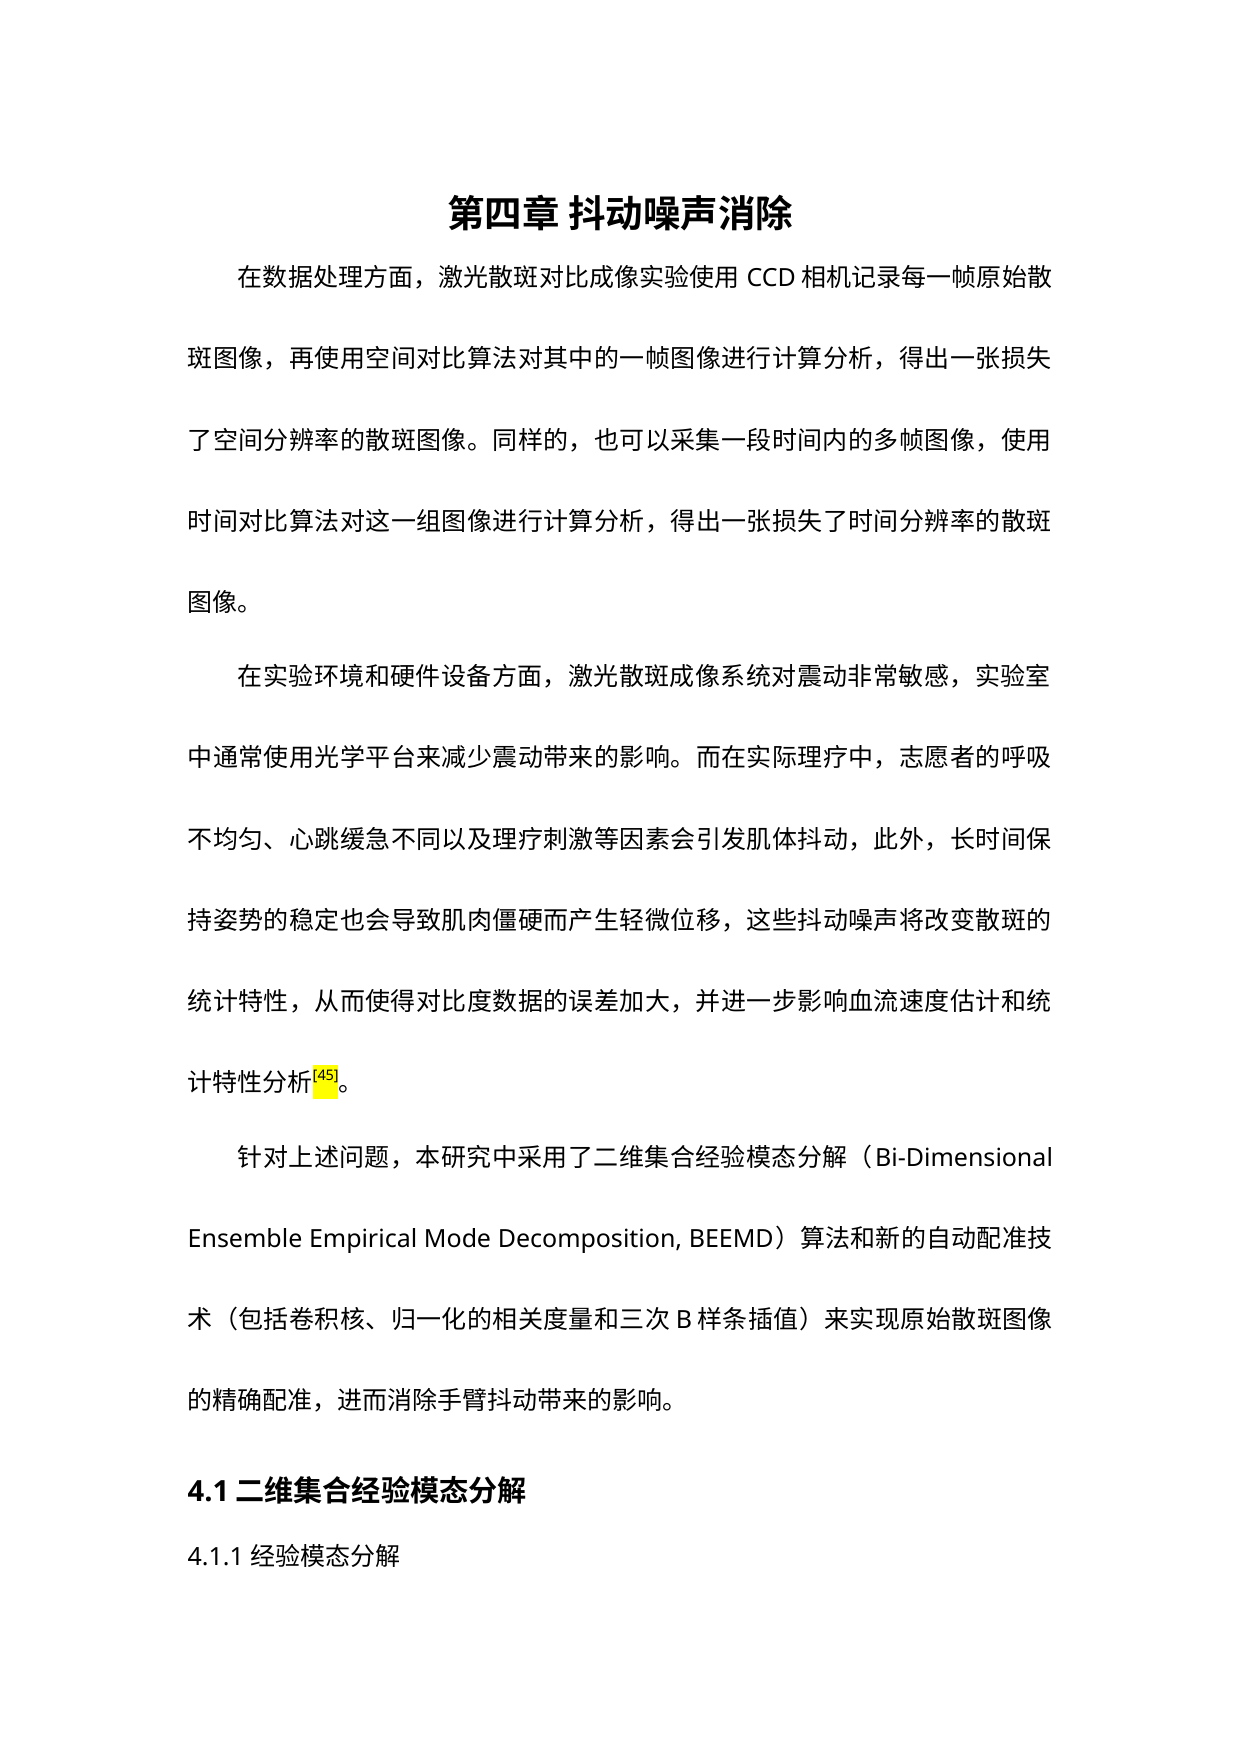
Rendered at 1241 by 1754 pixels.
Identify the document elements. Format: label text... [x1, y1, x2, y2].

text 4.1二维集合经验模态分解 [187, 1457, 1053, 1522]
text 针对上述问题，本研究中采用了二维集合经验模态分解（Bi-Dimensional Ensemble Empirical Mode Decomposition, BEEMD）算法和新的自动配准技术（包括卷积核、归一化的相关度量和三次B样条插值）来实现原始散斑图像的精确配准，进而消除手臂抖动带来的影响。 [187, 1123, 1053, 1431]
text 在实验环境和硬件设备方面，激光散斑成像系统对震动非常敏感，实验室中通常使用光学平台来减少震动带来的影响。而在实际理疗中，志愿者的呼吸不均匀、心跳缓急不同以及理疗刺激等因素会引发肌体抖动，此外，长时间保持姿势的稳定也会导致肌肉僵硬而产生轻微位移，这些抖动噪声将改变散斑的统计特性，从而使得对比度数据的误差加大，并进一步影响血流速度估计和统计特性分析[45]。 [187, 642, 1053, 1113]
text 在数据处理方面，激光散斑对比成像实验使用CCD相机记录每一帧原始散斑图像，再使用空间对比算法对其中的一帧图像进行计算分析，得出一张损失了空间分辨率的散斑图像。同样的，也可以采集一段时间内的多帧图像，使用时间对比算法对这一组图像进行计算分析，得出一张损失了时间分辨率的散斑图像。 [187, 243, 1053, 633]
text 4.1.1 经验模态分解 [187, 1522, 1053, 1587]
text 第四章 抖动噪声消除 [187, 178, 1053, 243]
